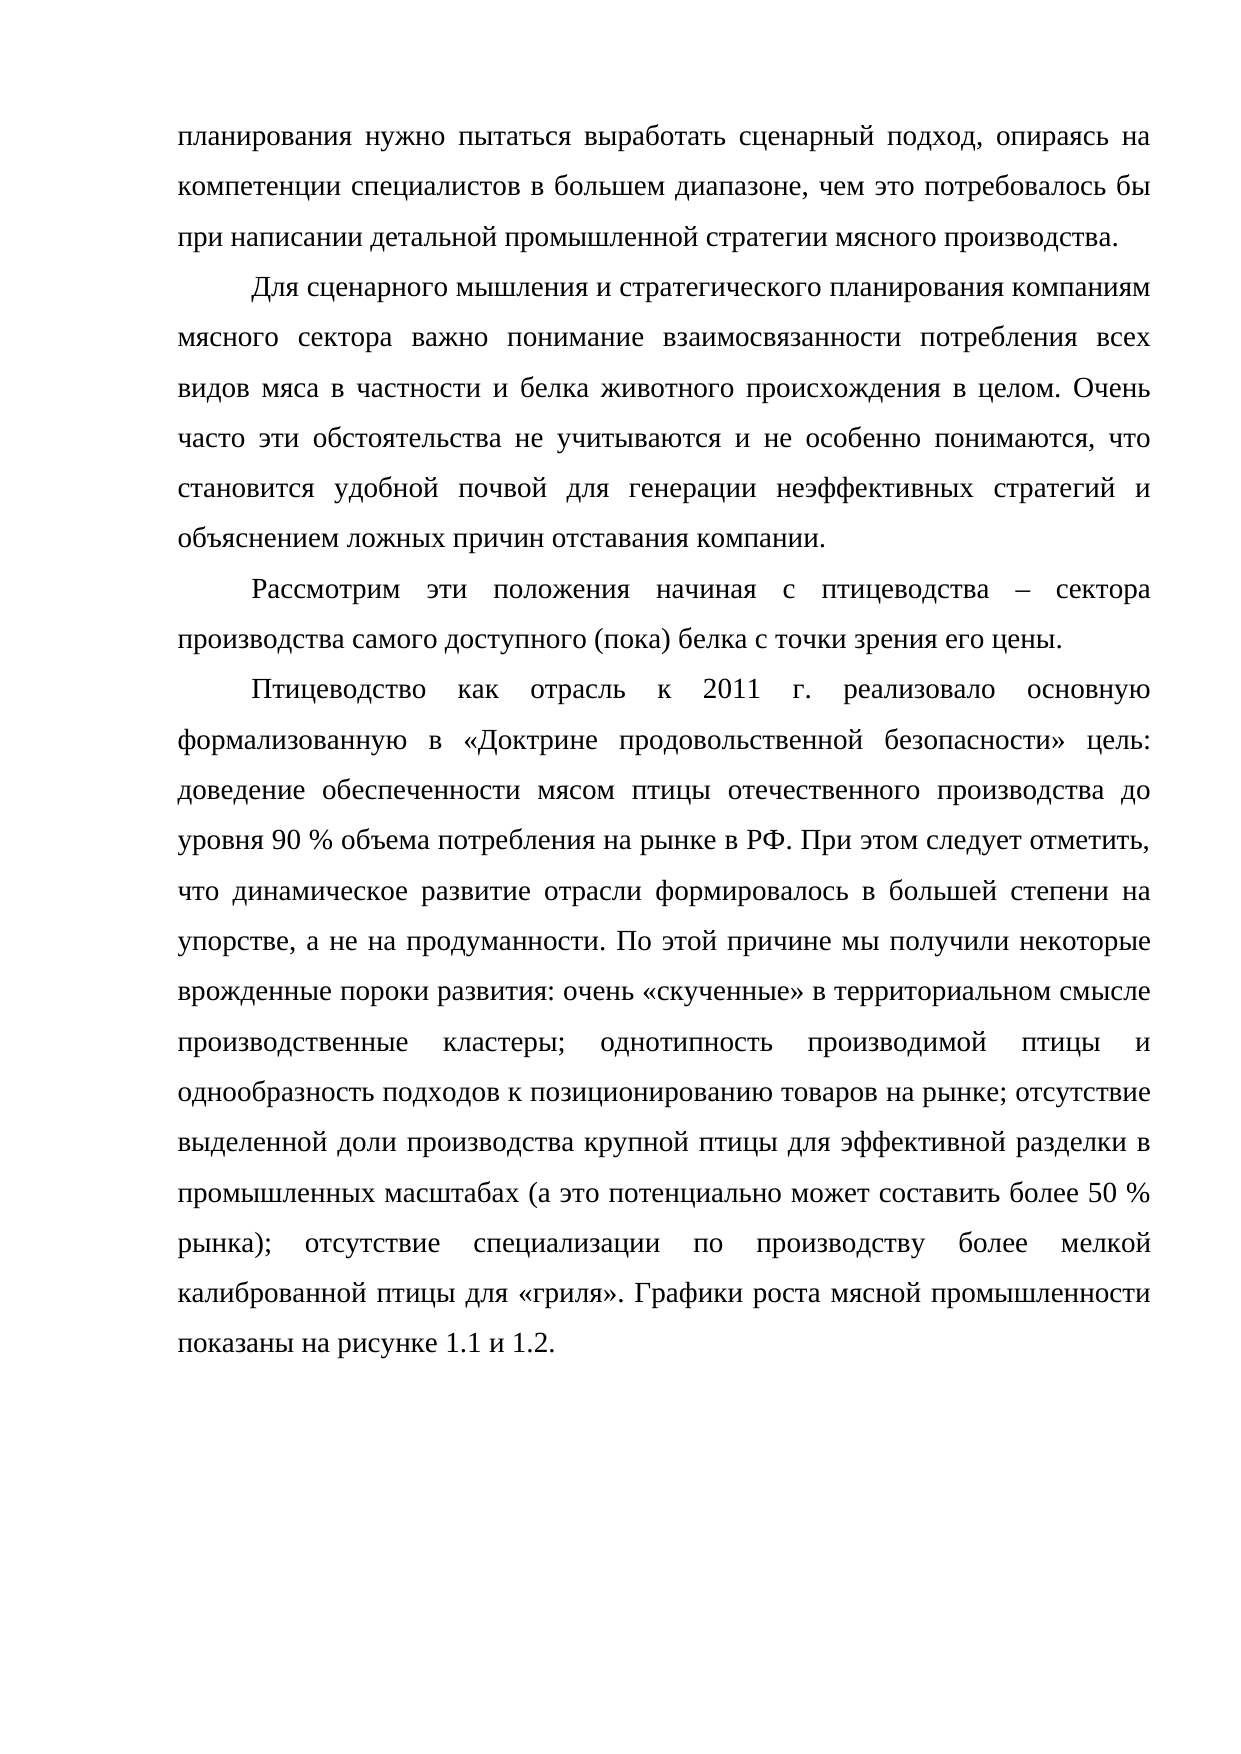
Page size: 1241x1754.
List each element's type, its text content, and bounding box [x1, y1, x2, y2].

text Птицеводство как отрасль к 2011 г. реализовало основную формализованную в «Доктрине продовольственной безопасности» цель: доведение обеспеченности мясом птицы отечественного производства до уровня 90 % объема потребления на рынке в РФ. При этом следует отметить, что динамическое развитие отрасли формировалось в большей степени на упорстве, а не на продуманности. По этой причине мы получили некоторые врожденные пороки развития: очень «скученные» в территориальном смысле производственные кластеры; однотипность производимой птицы и однообразность подходов к позиционированию товаров на рынке; отсутствие выделенной доли производства крупной птицы для эффективной разделки в промышленных масштабах (а это потенциально может составить более 50 % рынка); отсутствие специализации по производству более мелкой калиброванной птицы для «гриля». Графики роста мясной промышленности показаны на рисунке 1.1 и 1.2. [177, 672, 1152, 1359]
text Для сценарного мышления и стратегического планирования компаниям мясного сектора важно понимание взаимосвязанности потребления всех видов мяса в частности и белка животного происхождения в целом. Очень часто эти обстоятельства не учитываются и не особенно понимаются, что становится удобной почвой для генерации неэффективных стратегий и объяснением ложных причин отставания компании. [177, 269, 1152, 554]
text Рассмотрим эти положения начиная с птицеводства – сектора производства самого доступного (пока) белка с точки зрения его цены. [177, 571, 1152, 655]
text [177, 118, 1152, 252]
